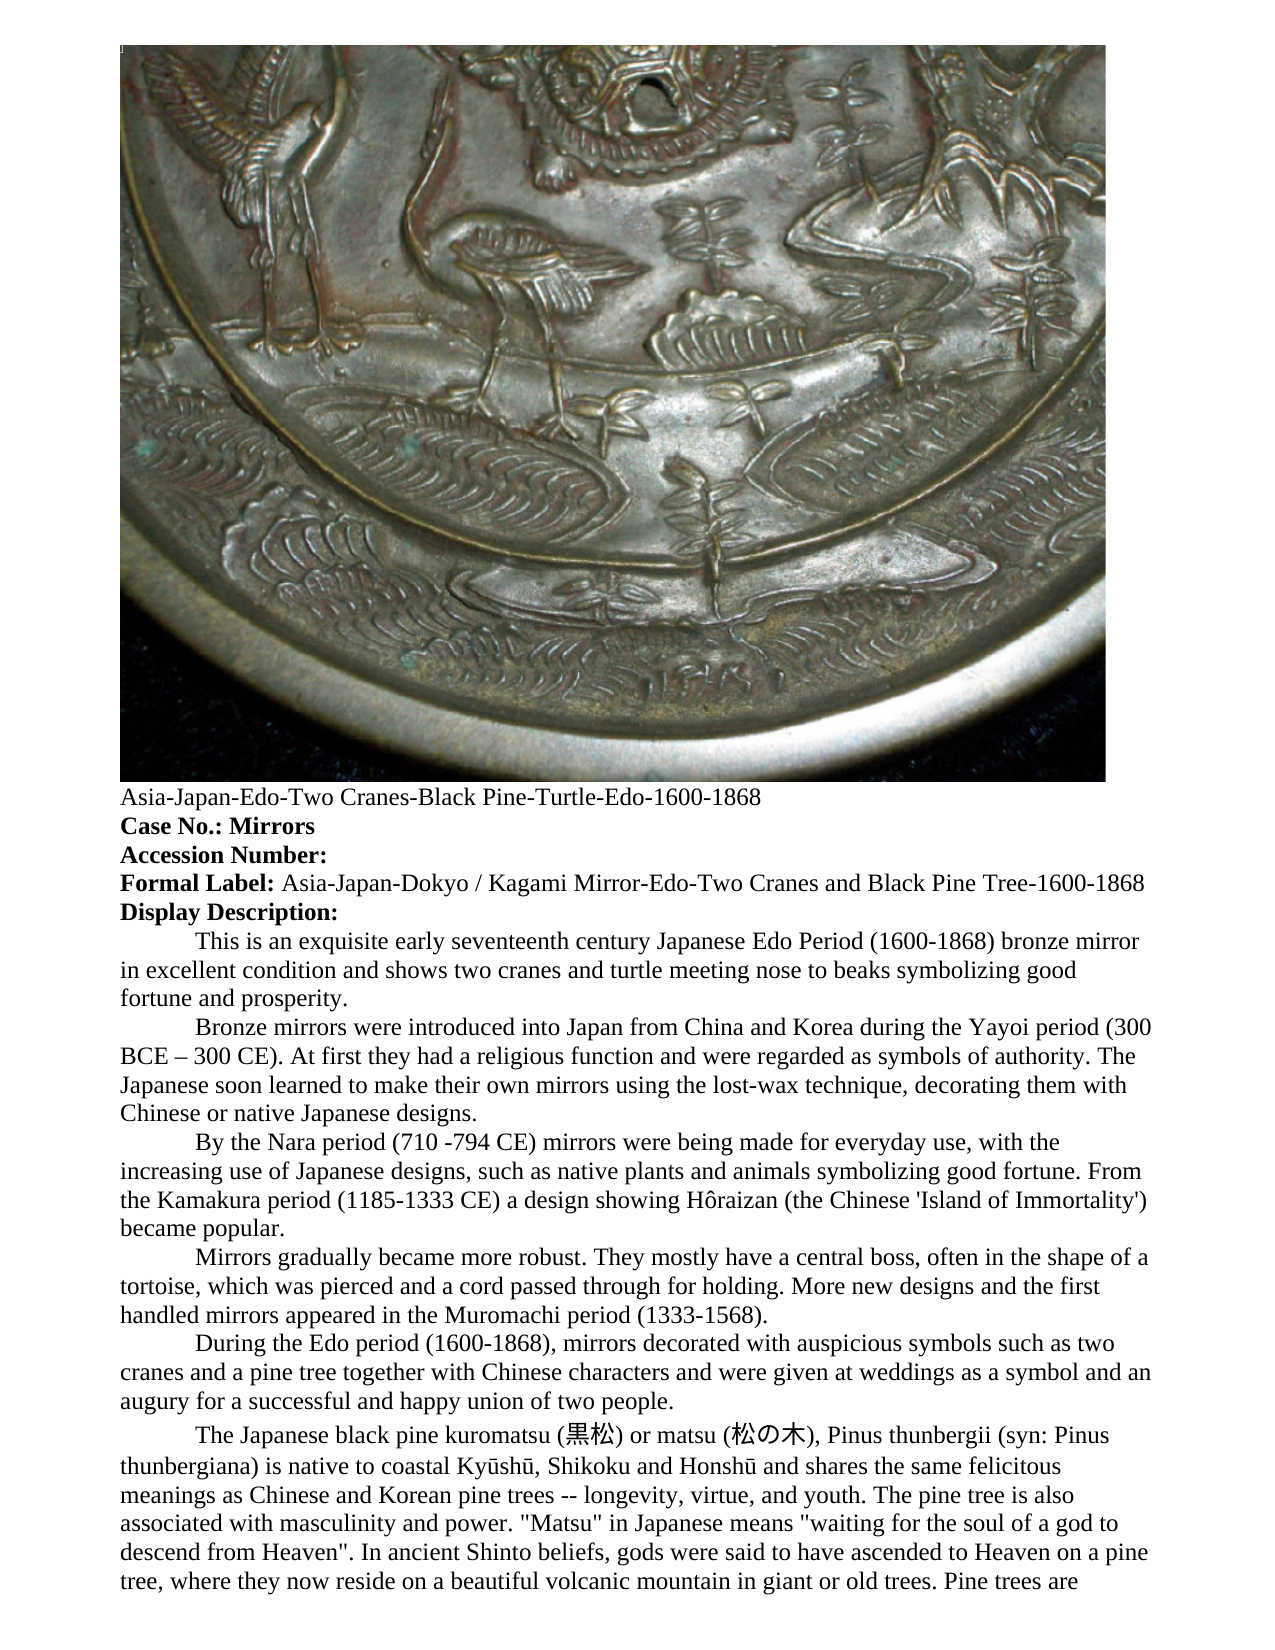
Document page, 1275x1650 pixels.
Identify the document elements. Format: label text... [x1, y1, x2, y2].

text Bronze mirrors were introduced into Japan from China and Korea during the Yayoi period (300 BCE – 300 CE). At first they had a religious function and were regarded as symbols of authority. The Japanese soon learned to make their own mirrors using the lost-wax technique, decorating them with Chinese or native Japanese designs. [120, 1012, 1155, 1127]
text During the Edo period (1600-1868), mirrors decorated with auspicious symbols such as two cranes and a pine tree together with Chinese characters and were given at weddings as a symbol and an augury for a successful and happy union of two people. [120, 1328, 1155, 1415]
text This is an exquisite early seventeenth century Japanese Edo Period (1600-1868) bronze mirror in excellent condition and shows two cranes and turtle meeting nose to beaks symbolizing good fortune and prosperity. [120, 926, 1155, 1012]
text Asia-Japan-Edo-Two Cranes-Black Pine-Turtle-Edo-1600-1868 [120, 782, 1155, 811]
text Formal Label: Asia-Japan-Dokyo / Kagami Mirror-Edo-Two Cranes and Black Pine Tree-1600-1868 [120, 868, 1155, 897]
text Mirrors gradually became more robust. They mostly have a central boss, often in the shape of a tortoise, which was pierced and a cord passed through for holding. More new designs and the first handled mirrors appeared in the Muromachi period (1333-1568). [120, 1242, 1155, 1328]
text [120, 1415, 1155, 1595]
text Display Description: [120, 897, 1155, 926]
text By the Nara period (710 -794 CE) mirrors were being made for everyday use, with the increasing use of Japanese designs, such as native plants and animals symbolizing good fortune. From the Kamakura period (1185-1333 CE) a design showing Hôraizan (the Chinese 'Island of Immortality') became popular. [120, 1127, 1155, 1242]
text Case No.: Mirrors [120, 811, 1155, 840]
text Accession Number: [120, 840, 1155, 868]
picture [120, 45, 1106, 782]
